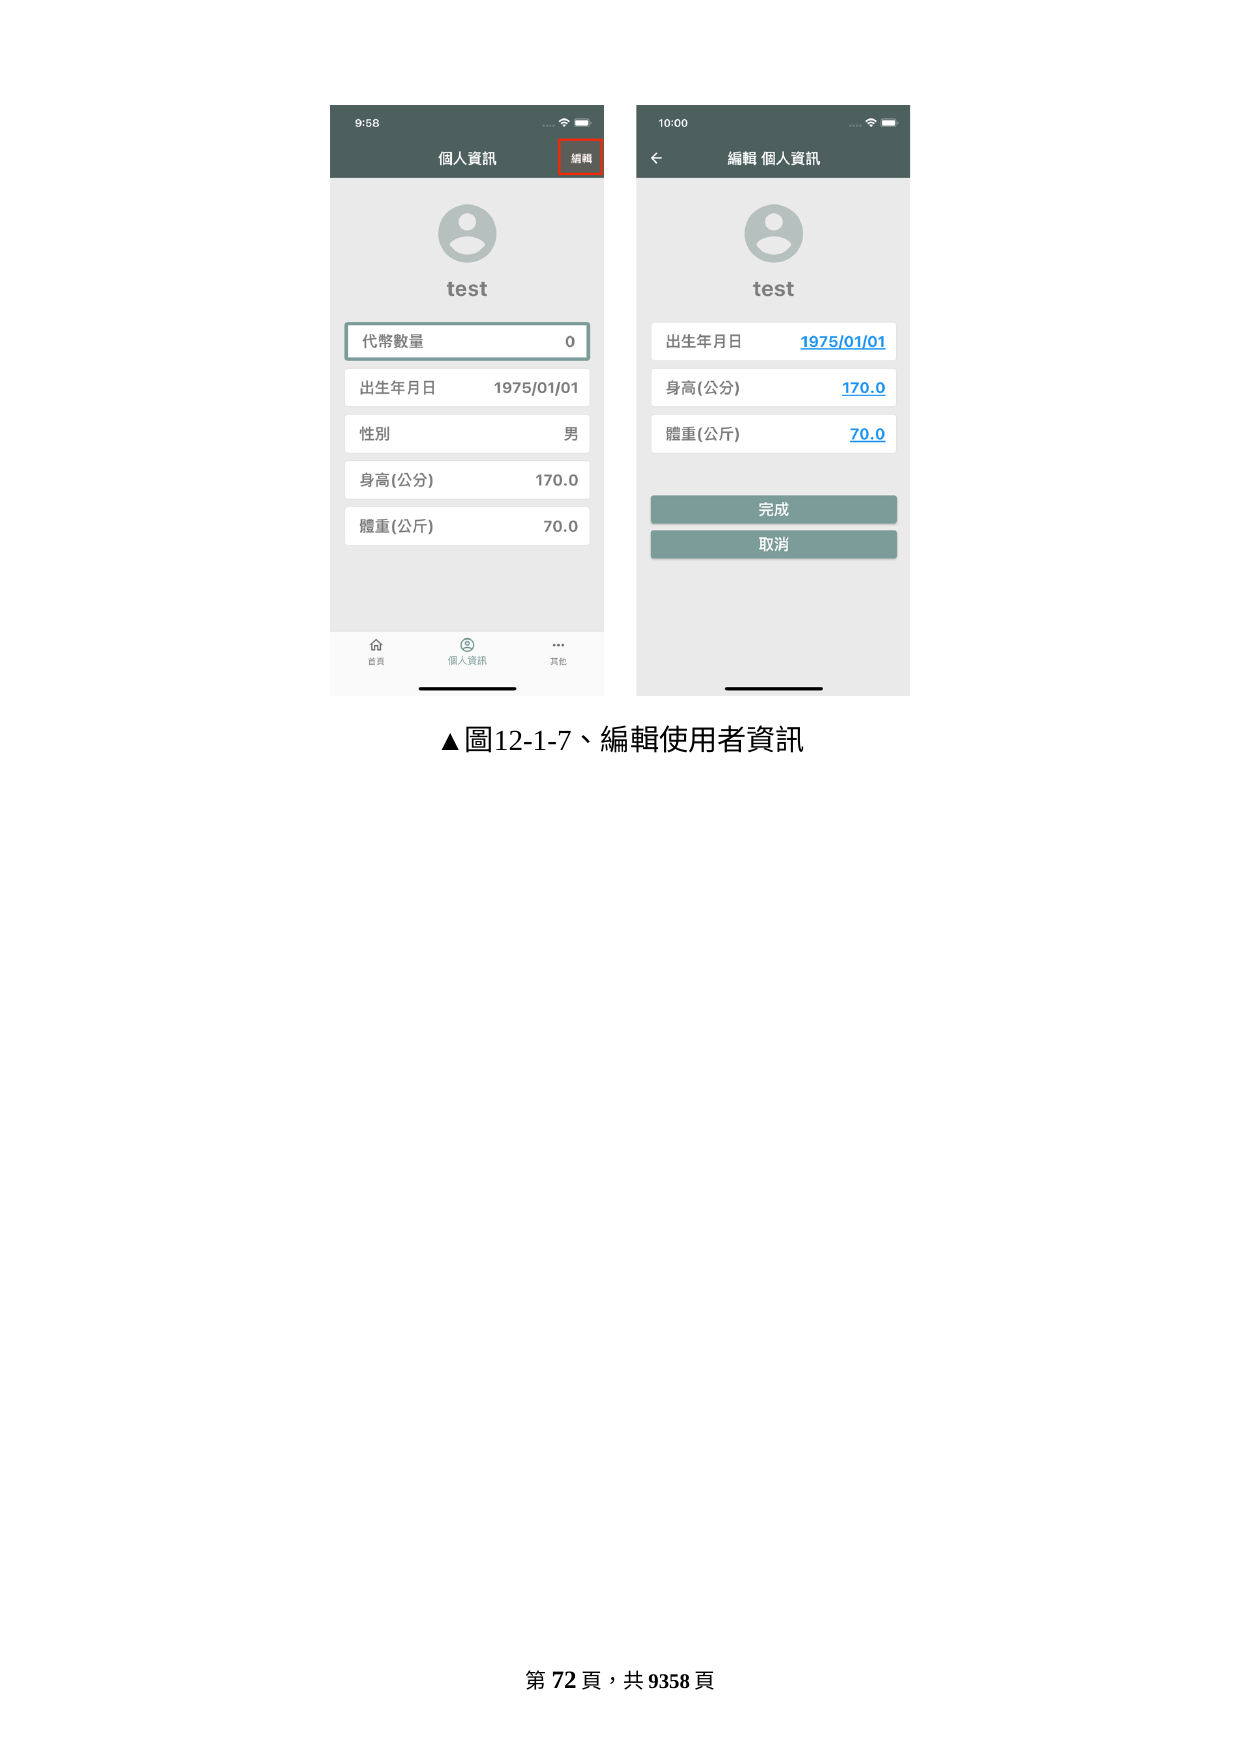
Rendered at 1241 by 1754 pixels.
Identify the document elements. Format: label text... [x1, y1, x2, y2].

picture [330, 105, 604, 696]
picture [636, 105, 911, 696]
